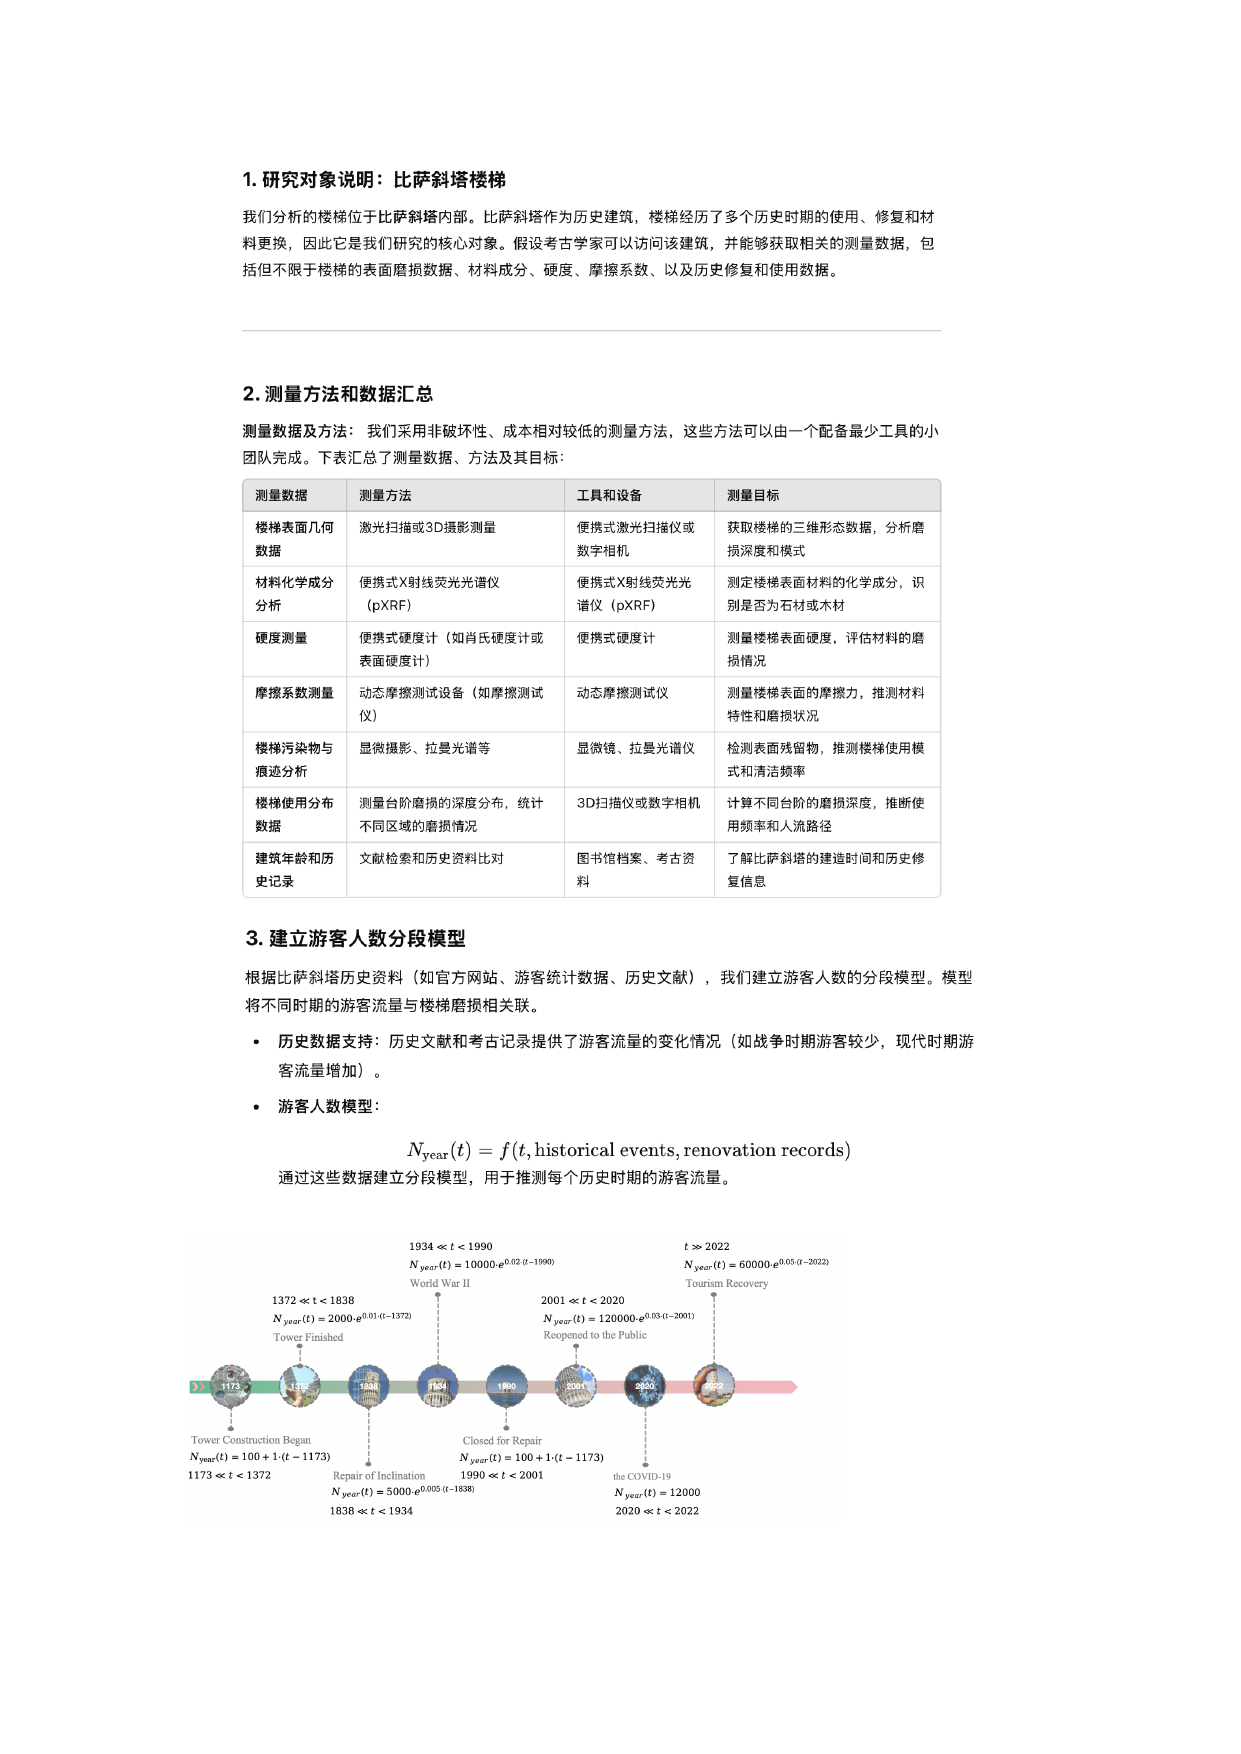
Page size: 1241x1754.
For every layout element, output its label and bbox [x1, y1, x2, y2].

picture [187, 909, 1009, 1213]
picture [187, 1234, 843, 1523]
picture [187, 162, 984, 906]
